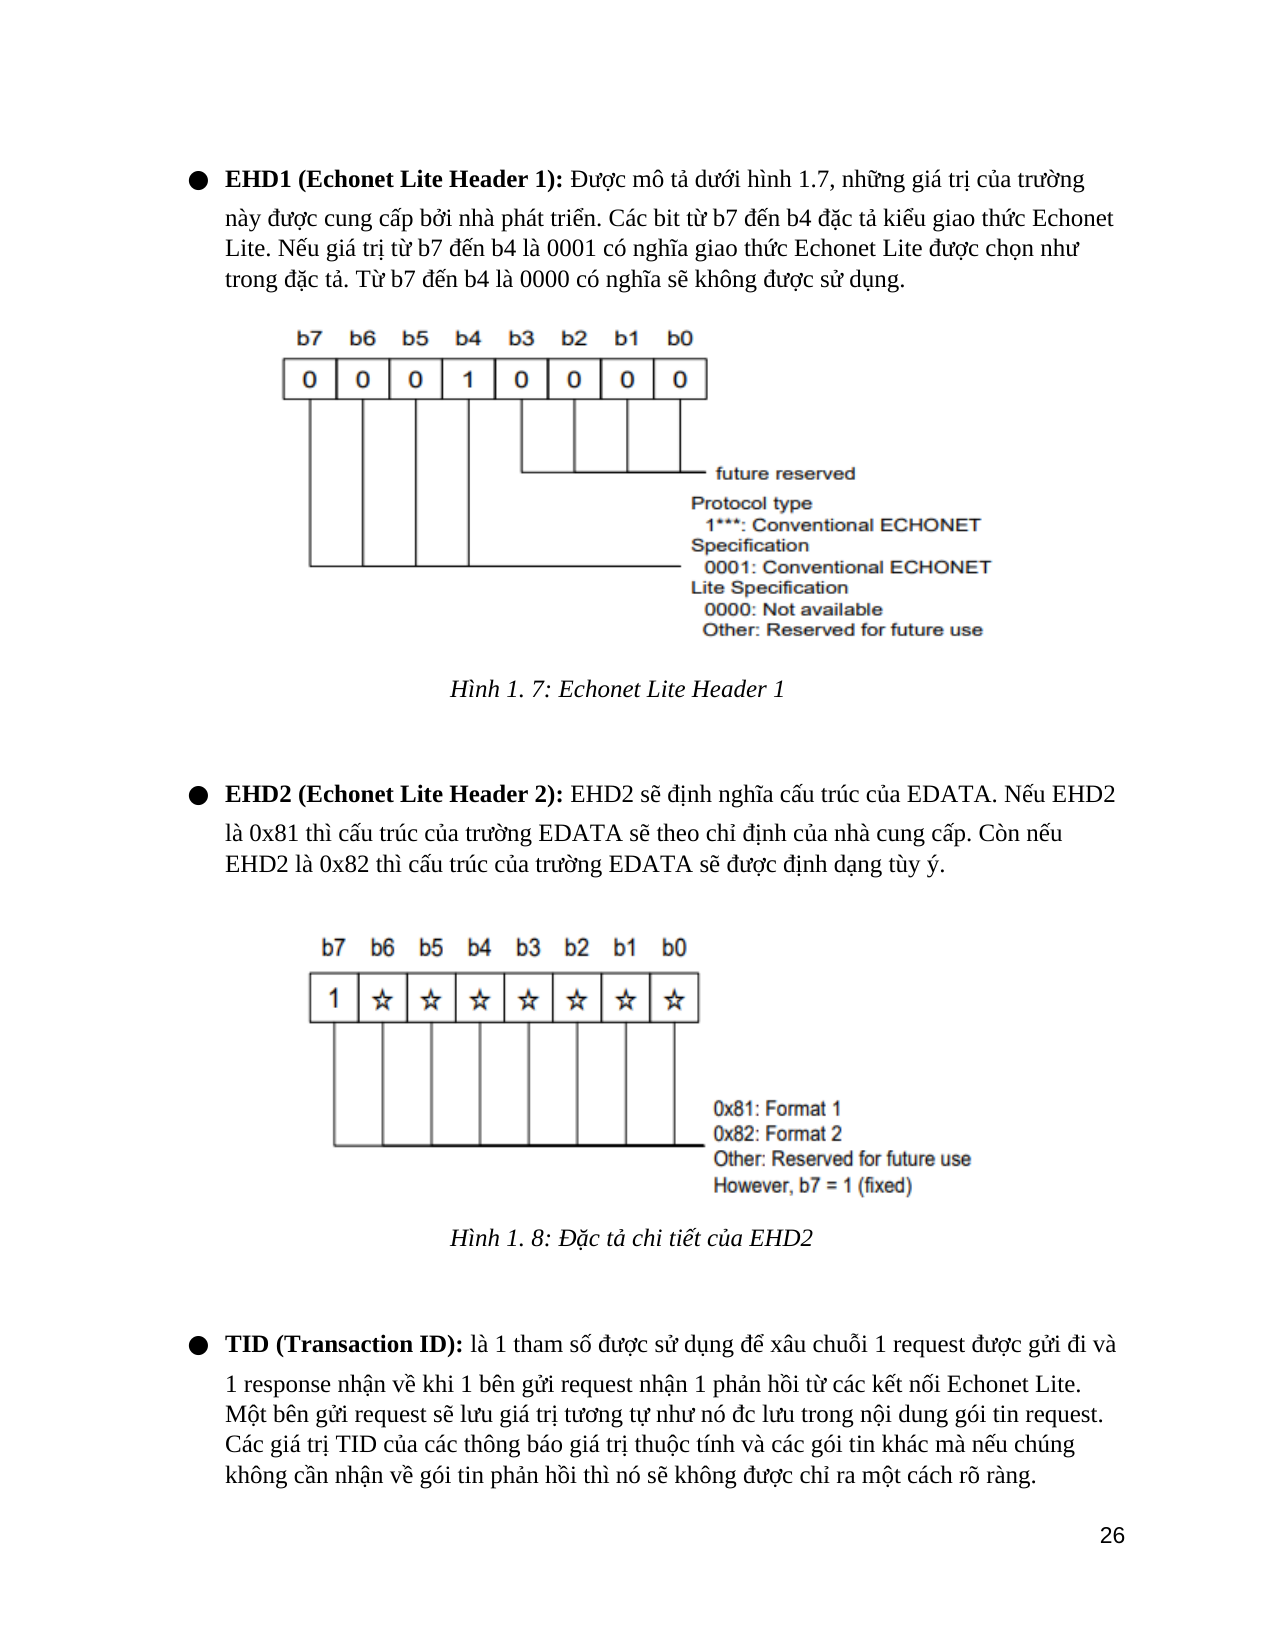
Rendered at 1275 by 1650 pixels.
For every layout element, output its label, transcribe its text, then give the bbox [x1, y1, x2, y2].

list TID (Transaction ID): là 1 tham số được sử dụng để xâu chuỗi 1 request được gửi đi và 1 response nhận về khi 1 bên gửi request nhận 1 phản hồi từ các kết nối Echonet Lite. Một bên gửi request sẽ lưu giá trị tương tự như nó đc lưu trong nội dung gói tin request. Các giá trị TID của các thông báo giá trị thuộc tính và các gói tin khác mà nếu chúng không cần nhận về gói tin phản hồi thì nó sẽ không được chỉ ra một cách rõ ràng. [187, 1316, 1125, 1489]
picture [265, 319, 1010, 658]
picture [288, 928, 987, 1207]
text Hình 1. 7: Echonet Lite Header 1 [375, 674, 1125, 703]
text Hình 1. 8: Đặc tả chi tiết của EHD2 [375, 1223, 1125, 1252]
list EHD2 (Echonet Lite Header 2): EHD2 sẽ định nghĩa cấu trúc của EDATA. Nếu EHD2 là 0x81 thì cấu trúc của trường EDATA sẽ theo chỉ định của nhà cung cấp. Còn nếu EHD2 là 0x82 thì cấu trúc của trường EDATA sẽ được định dạng tùy ý. [187, 765, 1125, 877]
list EHD1 (Echonet Lite Header 1): Được mô tả dưới hình 1.7, những giá trị của trường này được cung cấp bởi nhà phát triển. Các bit từ b7 đến b4 đặc tả kiểu giao thức Echonet Lite. Nếu giá trị từ b7 đến b4 là 0001 có nghĩa giao thức Echonet Lite được chọn như trong đặc tả. Từ b7 đến b4 là 0000 có nghĩa sẽ không được sử dụng. [187, 150, 1125, 292]
